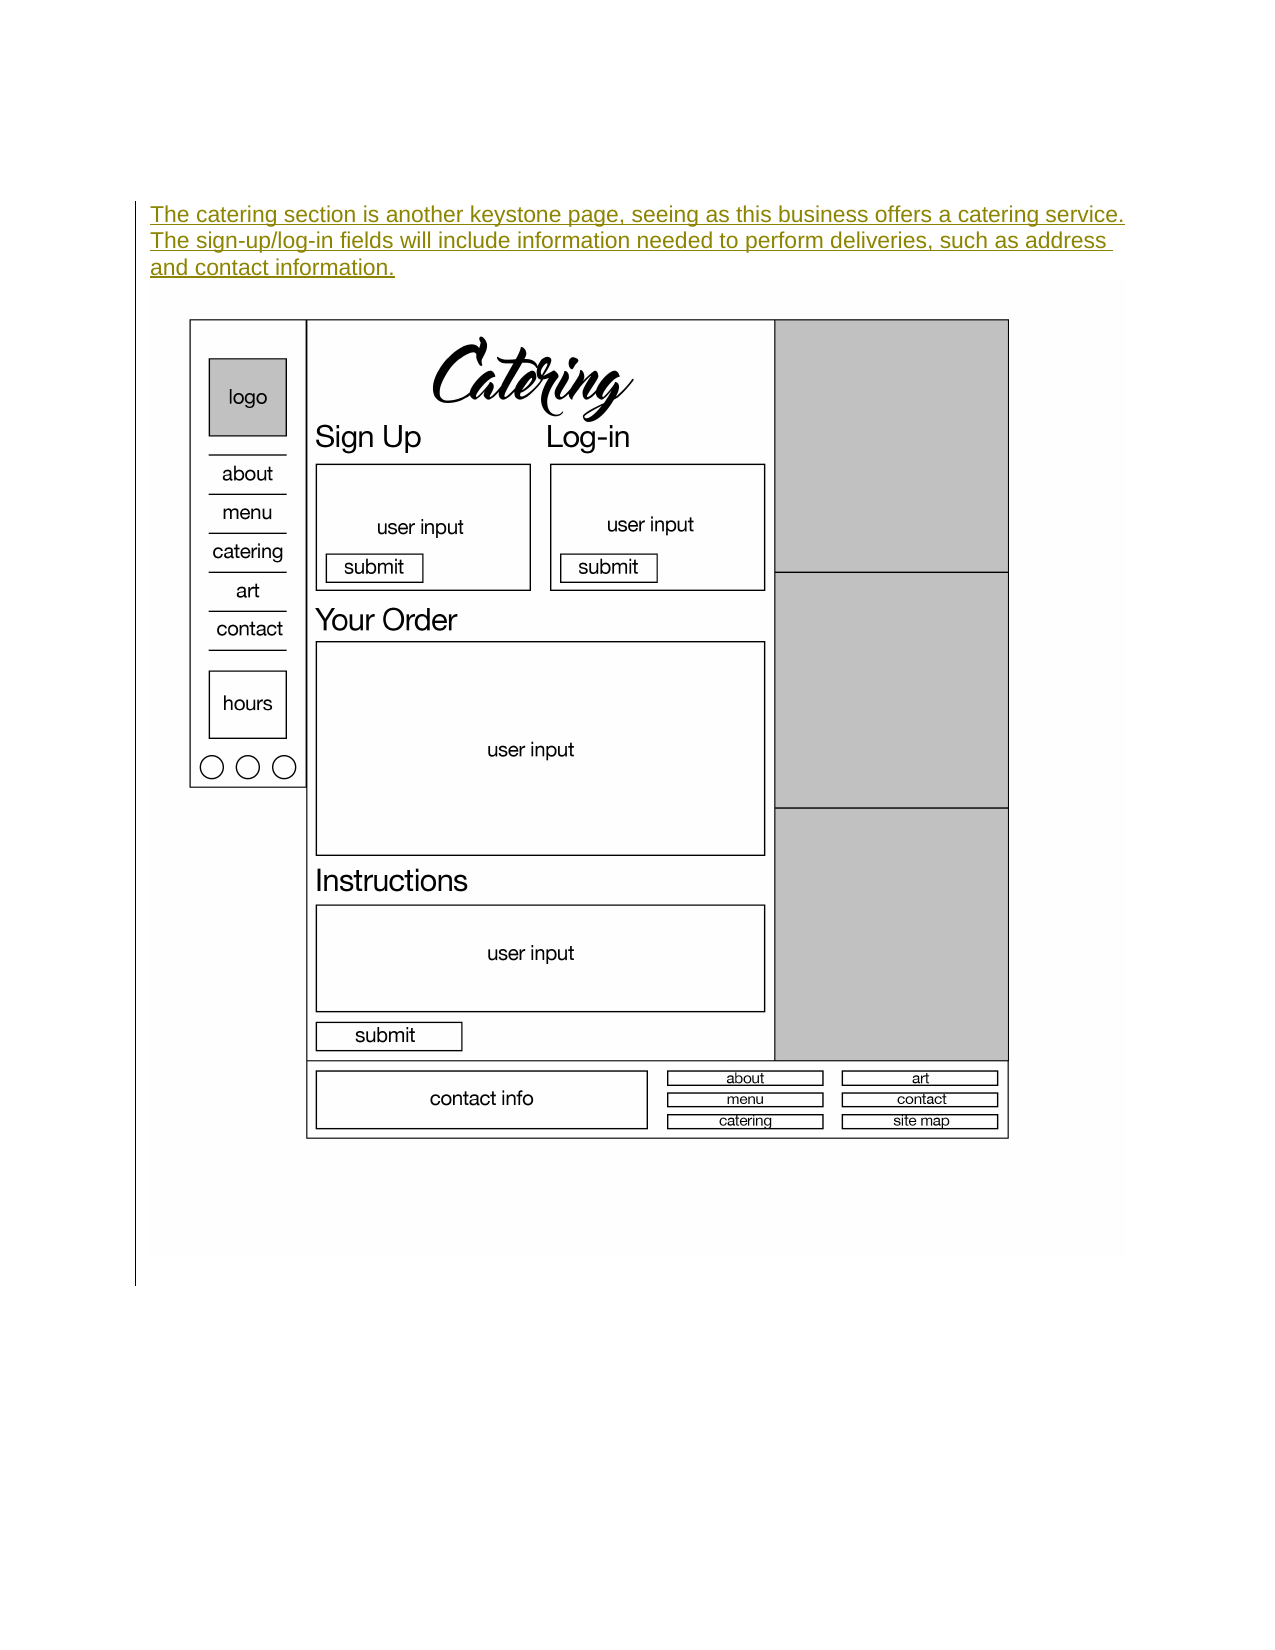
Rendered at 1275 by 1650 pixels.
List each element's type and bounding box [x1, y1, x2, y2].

picture [150, 280, 1125, 1256]
